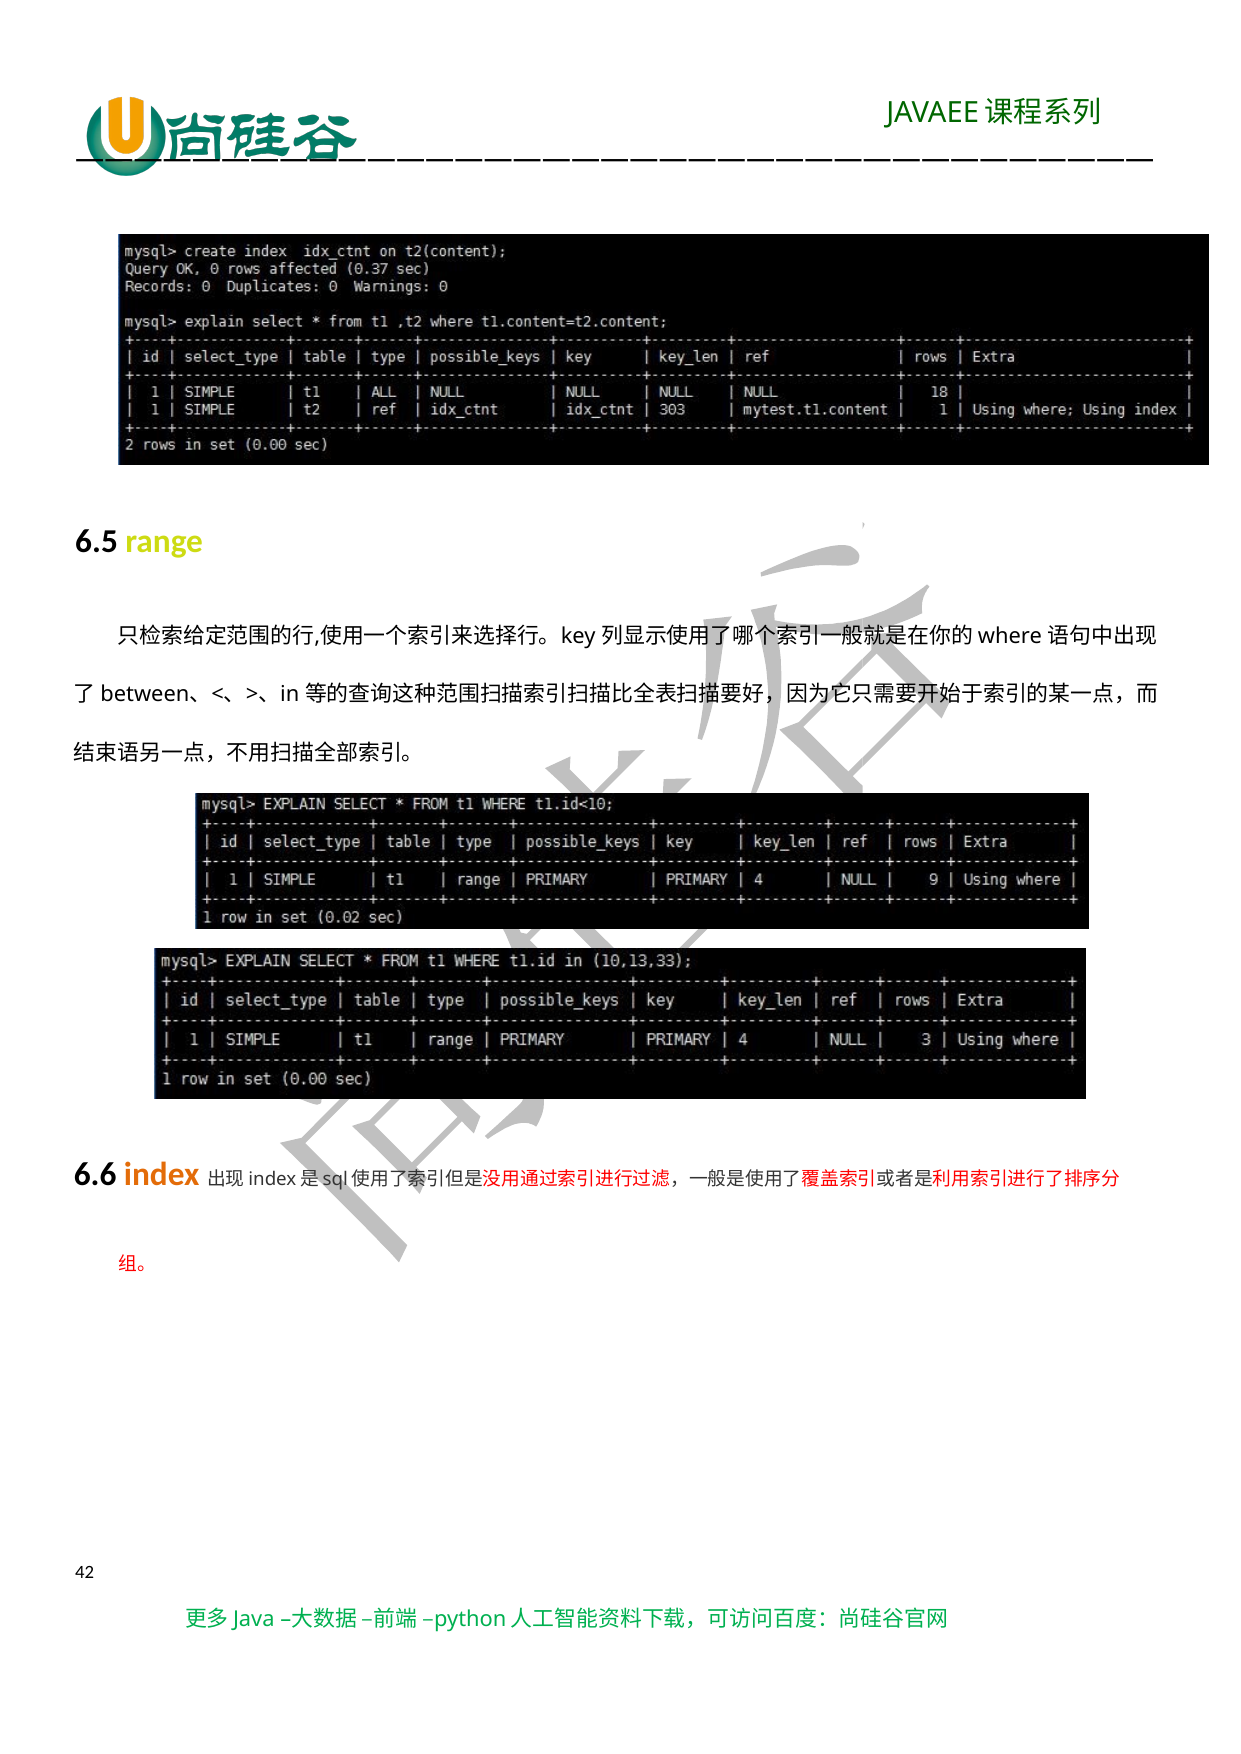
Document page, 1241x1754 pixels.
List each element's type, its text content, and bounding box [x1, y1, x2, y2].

text 只检索给定范围的行,使用一个索引来选择行。key 列显示使用了哪个索引一般就是在你的 where 语句中出现了 between、<、>、in 等的查询这种范围扫描索引扫描比全表扫描要好，因为它只需要开始于索引的某一点，而结束语另一点，不用扫描全部索引。 [73, 618, 1177, 766]
picture [195, 793, 1089, 929]
picture [75, 88, 363, 184]
text 6.6 index 出现index是sql使用了索引但是没用通过索引进行过滤，一般是使用了覆盖索引或者是利用索引进行了排序分组。 [73, 1153, 1131, 1276]
picture [154, 948, 1086, 1099]
picture [118, 234, 1209, 465]
